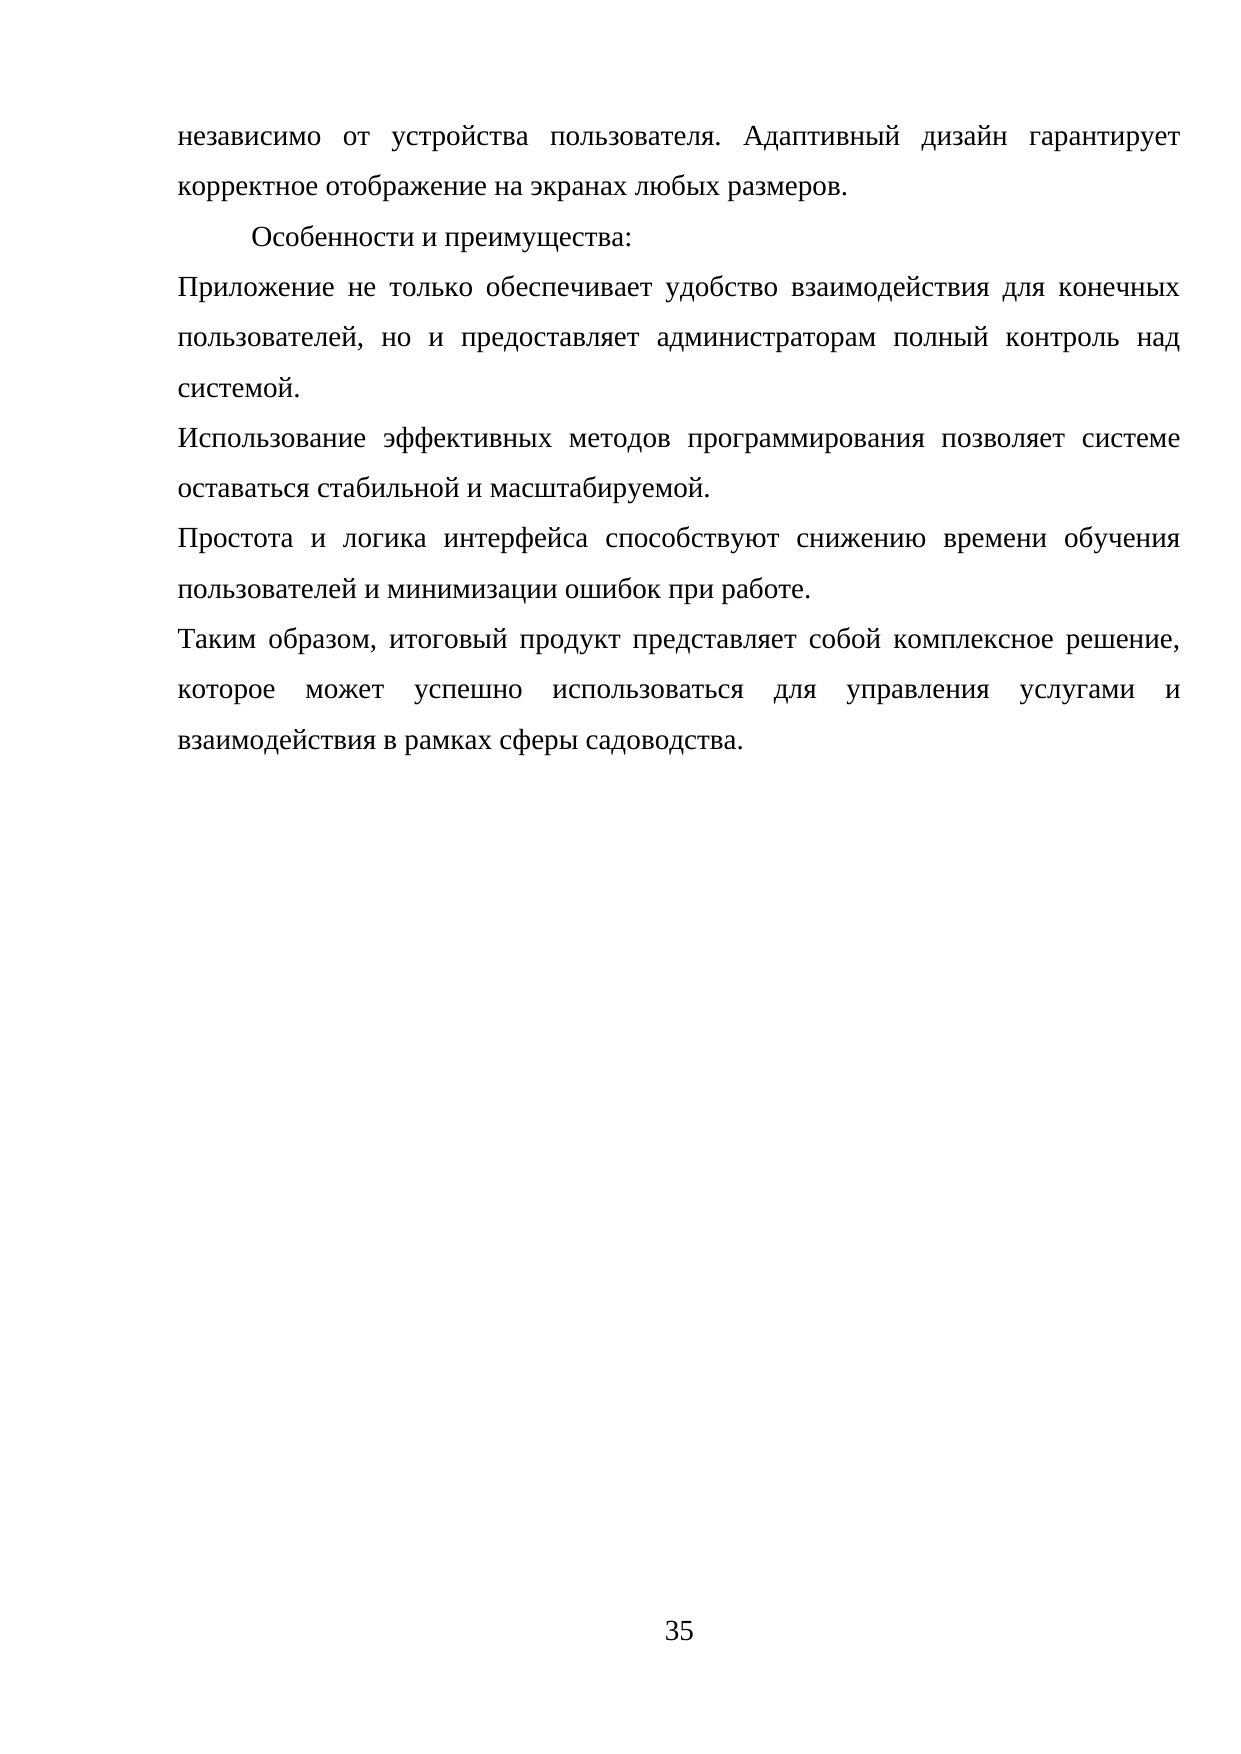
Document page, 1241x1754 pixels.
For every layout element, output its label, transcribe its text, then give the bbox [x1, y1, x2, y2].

text Простота и логика интерфейса способствуют снижению времени обучения пользователей и минимизации ошибок при работе. [177, 521, 1181, 604]
text Особенности и преимущества: [177, 219, 1181, 252]
text Таким образом, итоговый продукт представляет собой комплексное решение, которое может успешно использоваться для управления услугами и взаимодействия в рамках сферы садоводства. [177, 621, 1181, 755]
text Использование эффективных методов программирования позволяет системе оставаться стабильной и масштабируемой. [177, 420, 1181, 504]
text Приложение не только обеспечивает удобство взаимодействия для конечных пользователей, но и предоставляет администраторам полный контроль над системой. [177, 269, 1181, 403]
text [177, 118, 1181, 202]
